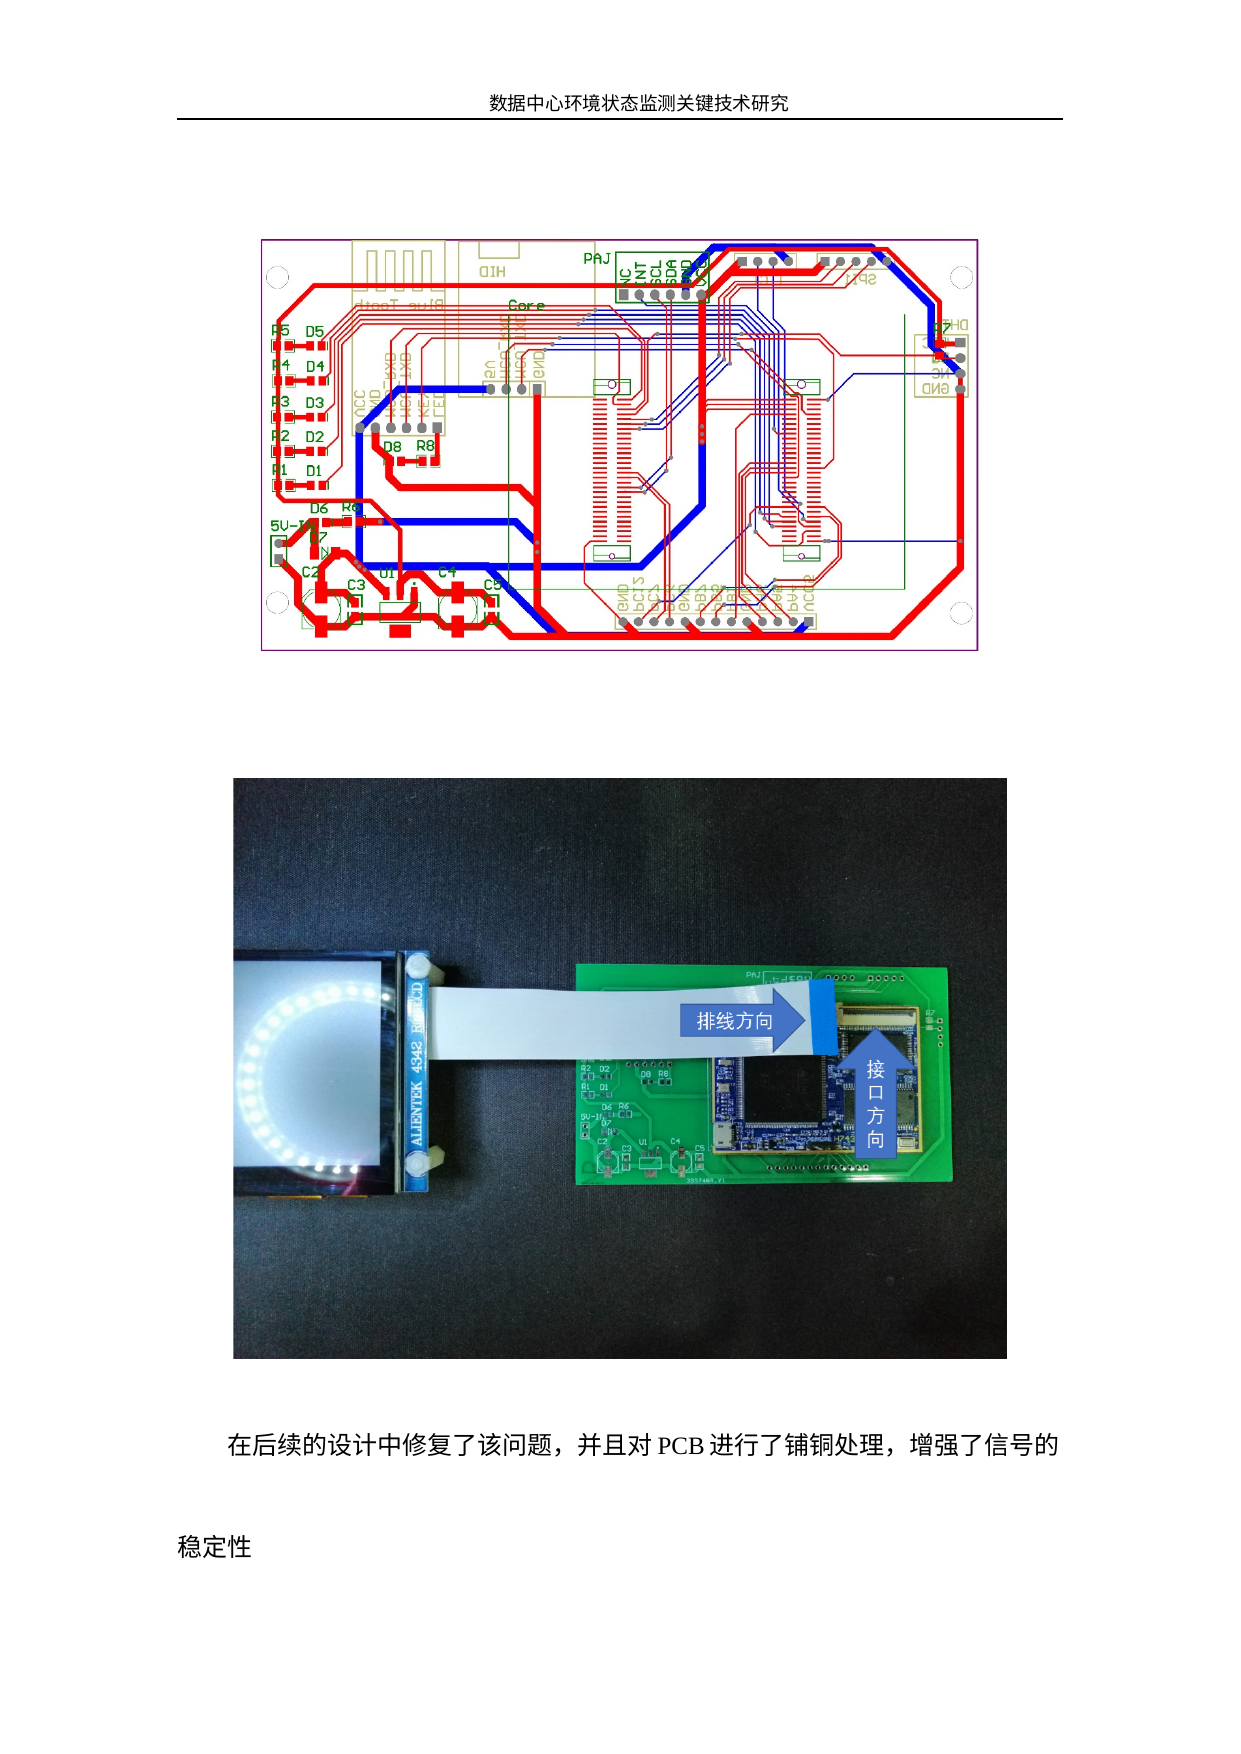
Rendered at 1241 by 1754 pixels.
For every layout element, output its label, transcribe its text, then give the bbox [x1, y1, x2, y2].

picture [233, 778, 1007, 1359]
picture [255, 163, 985, 728]
text 在后续的设计中修复了该问题，并且对PCB进行了铺铜处理，增强了信号的稳定性 [177, 1409, 1063, 1579]
